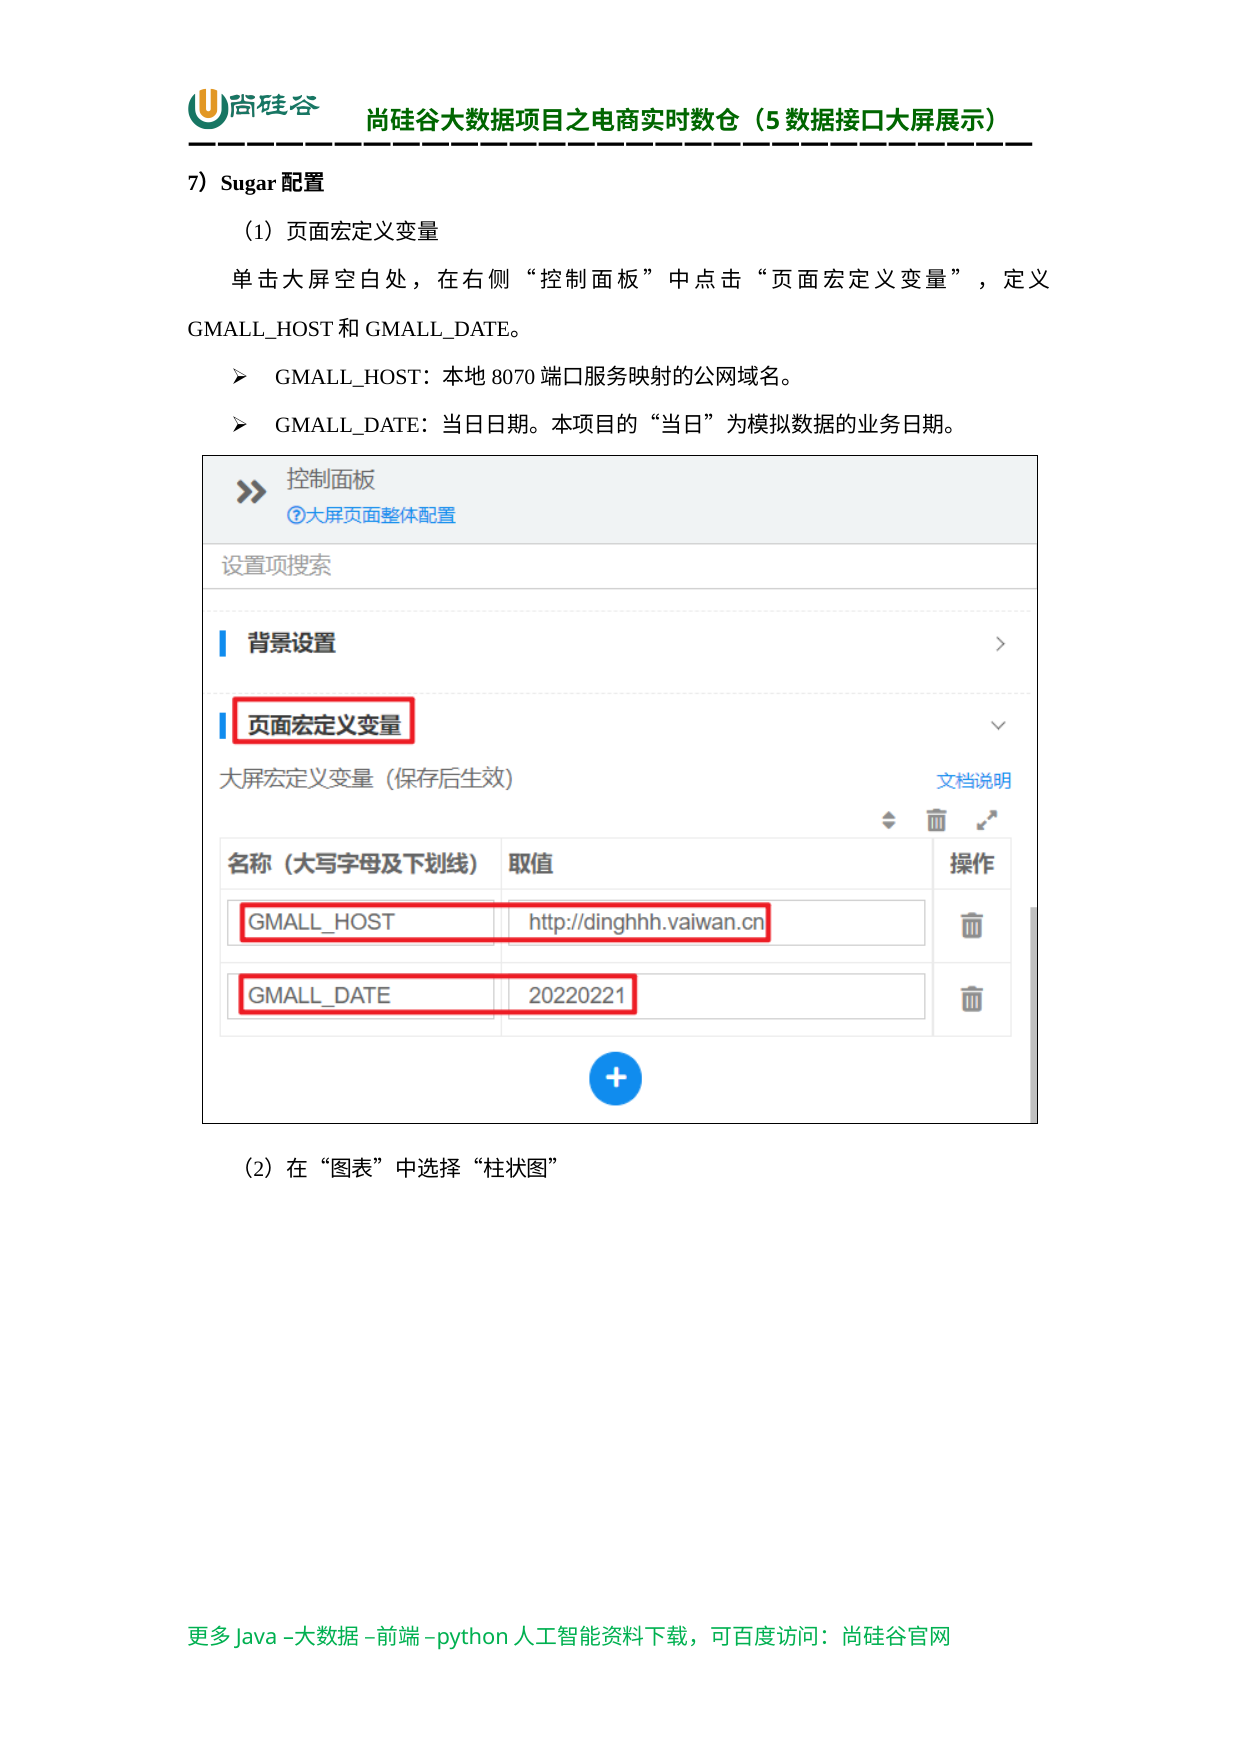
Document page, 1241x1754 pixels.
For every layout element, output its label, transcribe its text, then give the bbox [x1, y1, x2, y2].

text 单击大屏空白处，在右侧“控制面板”中点击“页面宏定义变量”，定义 GMALL_HOST 和 GMALL_DATE。 [187, 262, 1053, 343]
text Sugar 配置 [187, 165, 1053, 197]
text 在“图表”中选择“柱状图” [187, 1150, 1053, 1183]
text GMALL_DATE：当日日期。本项目的“当日”为模拟数据的业务日期。 [187, 407, 1053, 439]
text GMALL_HOST：本地 8070 端口服务映射的公网域名。 [187, 359, 1053, 391]
text 页面宏定义变量 [187, 213, 1053, 246]
picture [187, 88, 321, 130]
picture [203, 456, 1037, 1123]
